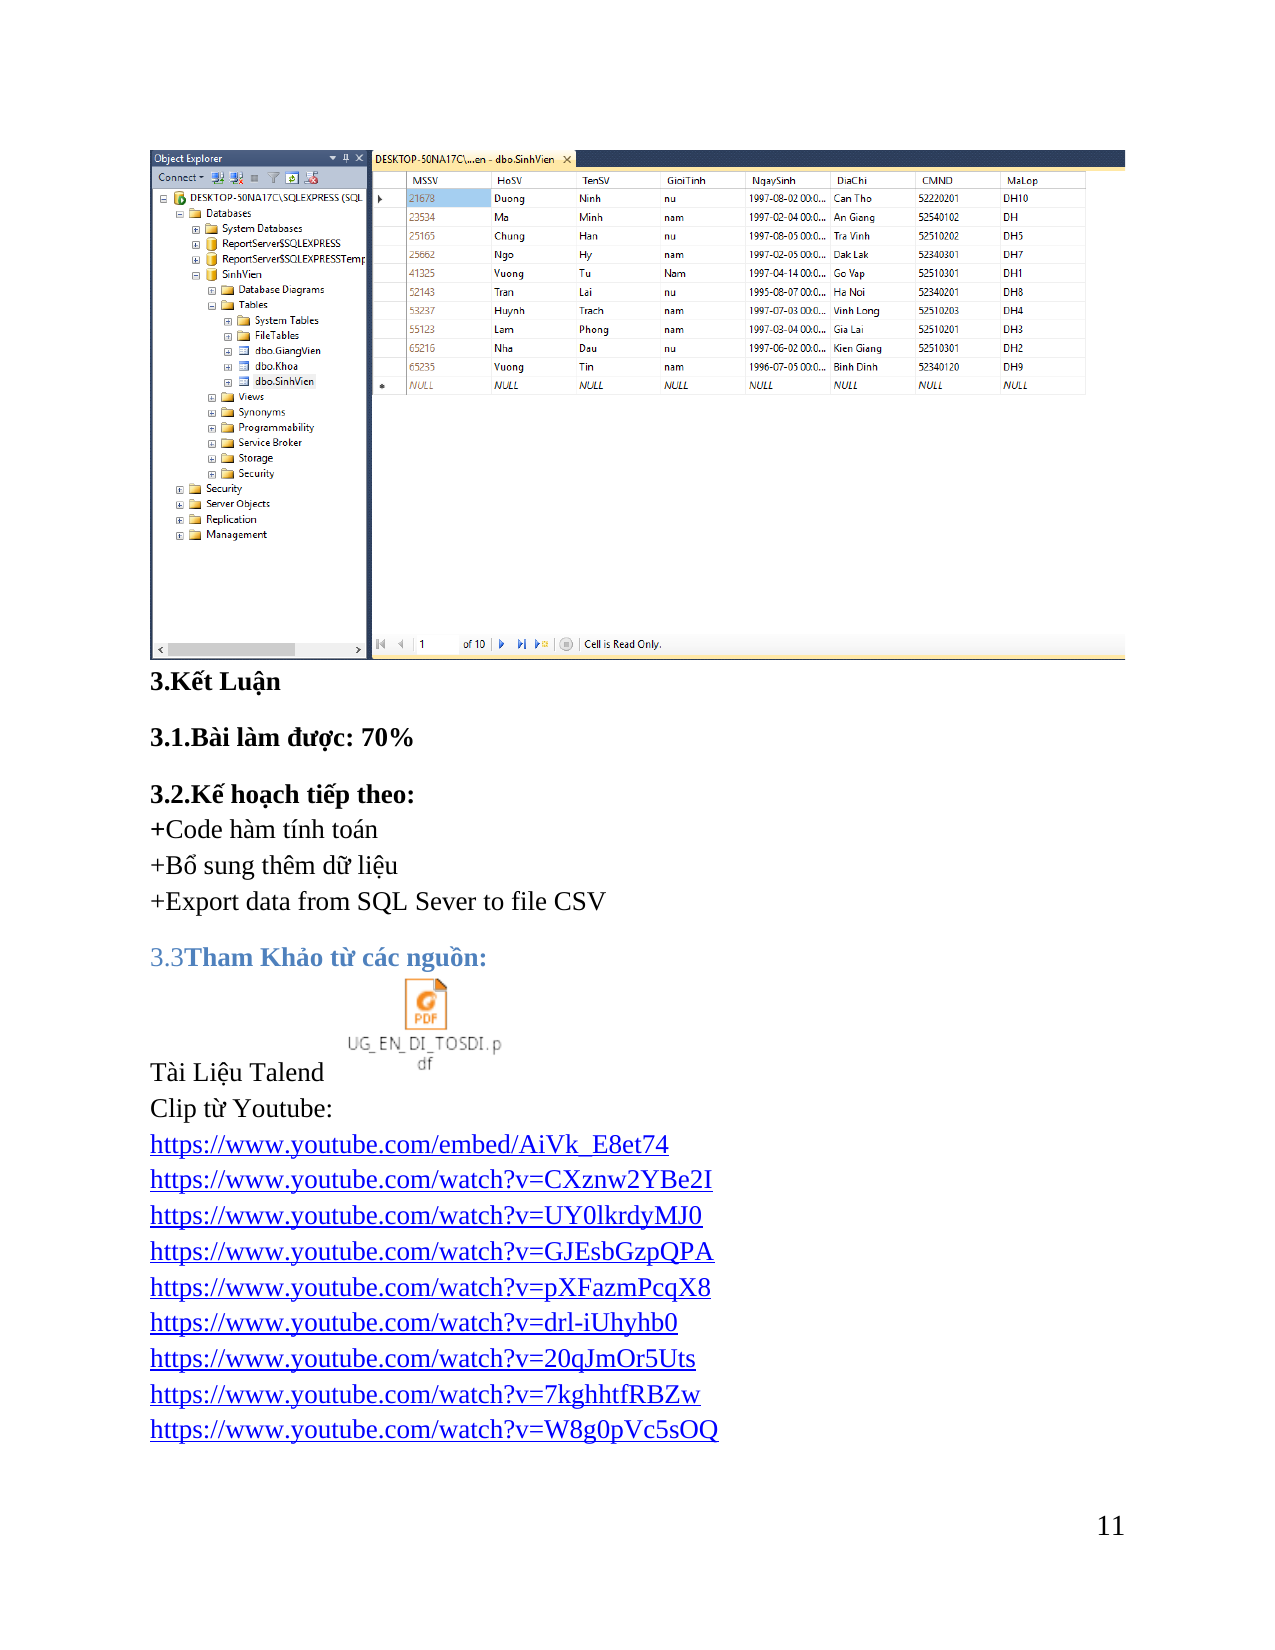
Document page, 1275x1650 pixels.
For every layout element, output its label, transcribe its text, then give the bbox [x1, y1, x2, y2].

subtitle 3.2.Kế hoạch tiếp theo: [150, 778, 1125, 809]
text +Export data from SQL Sever to file CSV [150, 885, 1125, 916]
subtitle 3.1.Bài làm được: 70% [150, 721, 1125, 752]
text 3.Kết Luận [150, 664, 1125, 696]
text https://www.youtube.com/watch?v=pXFazmPcqX8 [150, 1271, 1125, 1302]
text https://www.youtube.com/watch?v=UY0lkrdyMJ0 [150, 1199, 1125, 1230]
text +Bổ sung thêm dữ liệu [150, 849, 1125, 880]
picture [150, 150, 1125, 660]
text https://www.youtube.com/watch?v=drl-iUhyhb0 [150, 1306, 1125, 1337]
text Tài Liệu Talend [150, 977, 1125, 1087]
text Clip từ Youtube: [150, 1092, 1125, 1123]
text https://www.youtube.com/watch?v=W8g0pVc5sOQ [150, 1413, 1125, 1445]
text +Code hàm tính toán [150, 813, 1125, 844]
text https://www.youtube.com/watch?v=20qJmOr5Uts [150, 1342, 1125, 1373]
text https://www.youtube.com/embed/AiVk_E8et74 [150, 1128, 1125, 1159]
text https://www.youtube.com/watch?v=7kghhtfRBZw [150, 1378, 1125, 1409]
text https://www.youtube.com/watch?v=CXznw2YBe2I [150, 1163, 1125, 1194]
text https://www.youtube.com/watch?v=GJEsbGzpQPA [150, 1235, 1125, 1266]
subtitle 3.3Tham Khảo từ các nguồn: [150, 941, 1125, 973]
